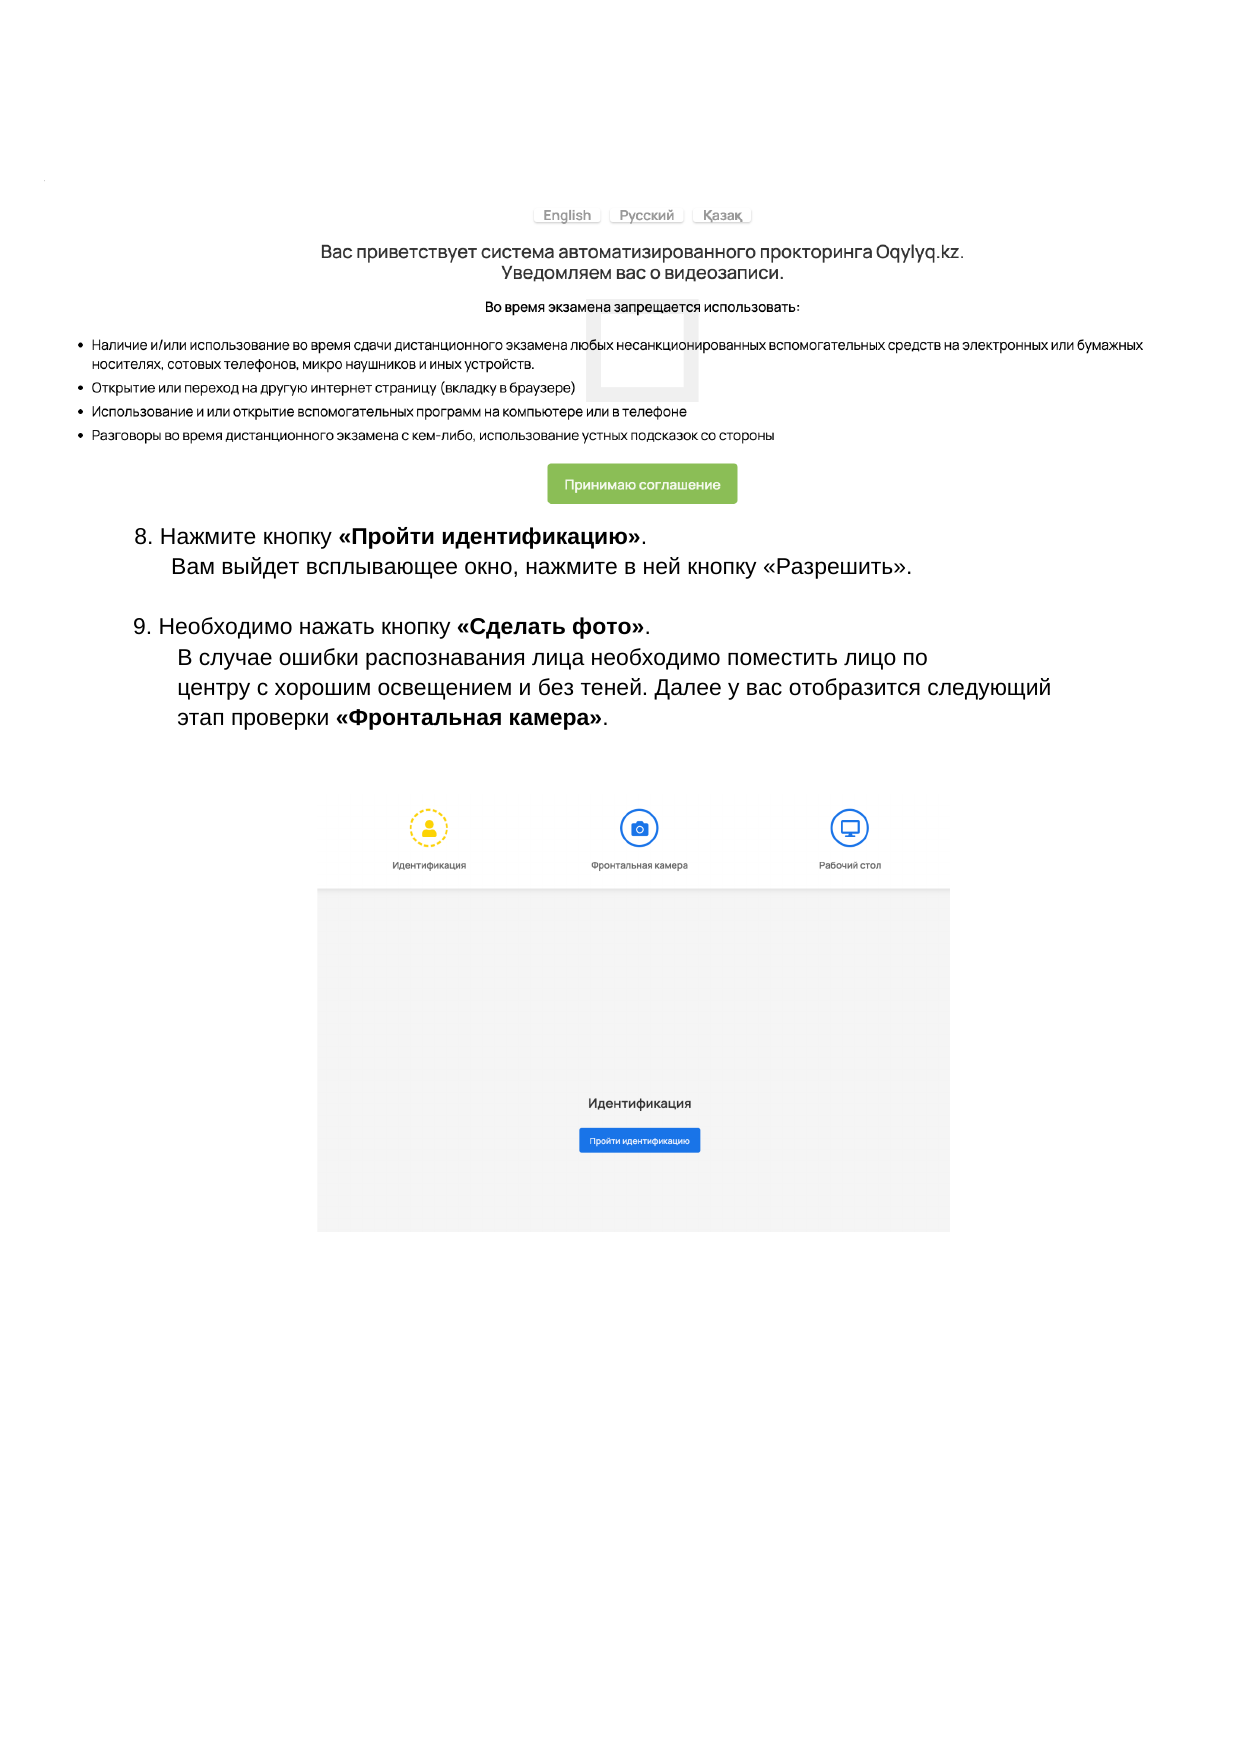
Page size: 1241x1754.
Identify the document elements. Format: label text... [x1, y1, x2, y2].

picture [44, 180, 1230, 519]
text В случае ошибки распознавания лица необходимо поместить лицо по [177, 643, 1090, 670]
text 8. Нажмите кнопку «Пройти идентификацию». [44, 523, 1090, 549]
text 9. Необходимо нажать кнопку «Сделать фото». [133, 613, 1090, 640]
text центру с хорошим освещением и без теней. Далее у вас отобразится следующий этап проверки «Фронтальная камера». [177, 674, 1090, 730]
text Вам выйдет всплывающее окно, нажмите в ней кнопку «Разрешить». [133, 553, 1090, 579]
picture [317, 794, 950, 1232]
